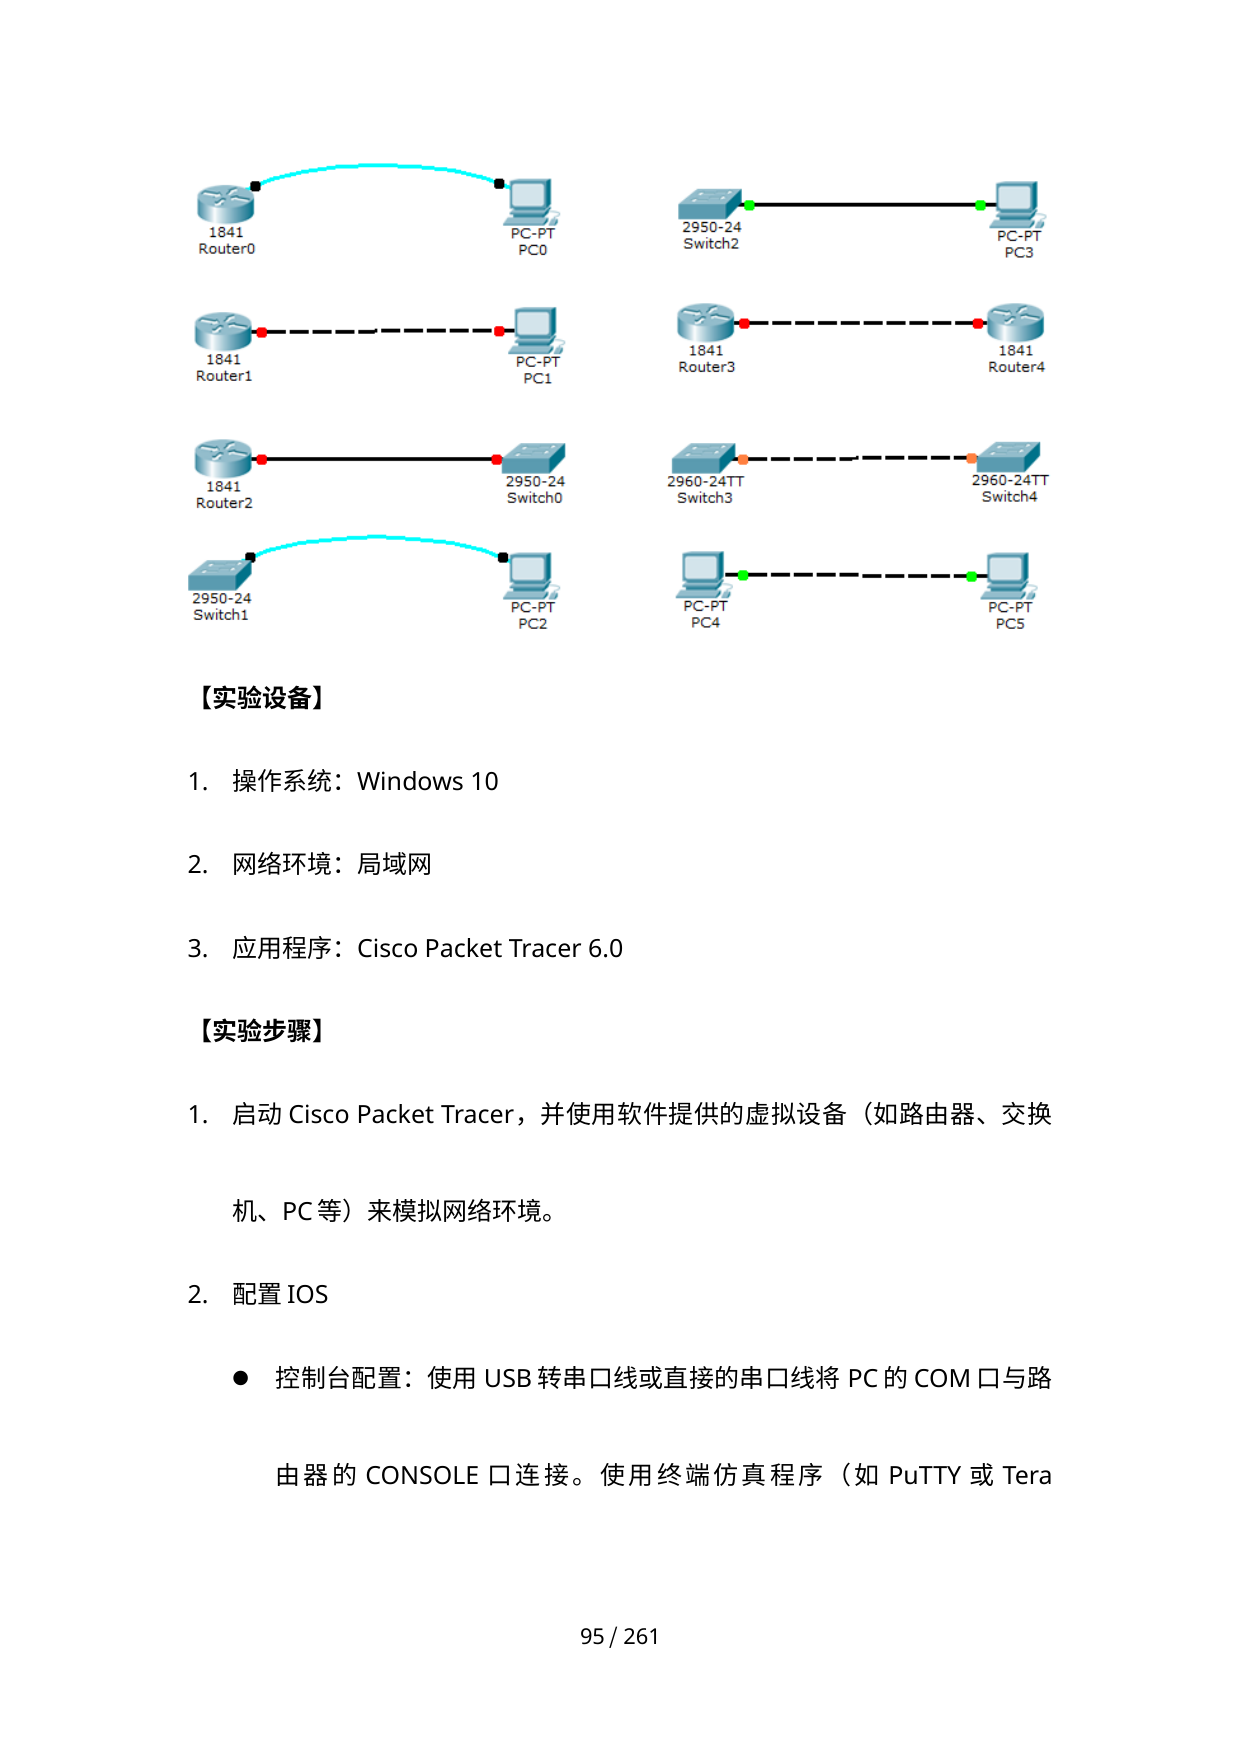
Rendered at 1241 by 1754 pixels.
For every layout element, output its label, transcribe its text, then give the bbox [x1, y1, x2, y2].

list 应用程序：Cisco Packet Tracer 6.0 [187, 914, 1053, 979]
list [231, 1344, 1053, 1506]
list 启动Cisco Packet Tracer，并使用软件提供的虚拟设备（如路由器、交换机、PC等）来模拟网络环境。 [187, 1080, 1053, 1242]
list 网络环境：局域网 [187, 831, 1053, 896]
text 【实验步骤】 [187, 997, 1053, 1062]
text 【实验设备】 [187, 664, 1053, 729]
list 配置IOS [187, 1261, 1053, 1326]
list 操作系统：Windows 10 [187, 747, 1053, 812]
picture [187, 162, 1053, 634]
